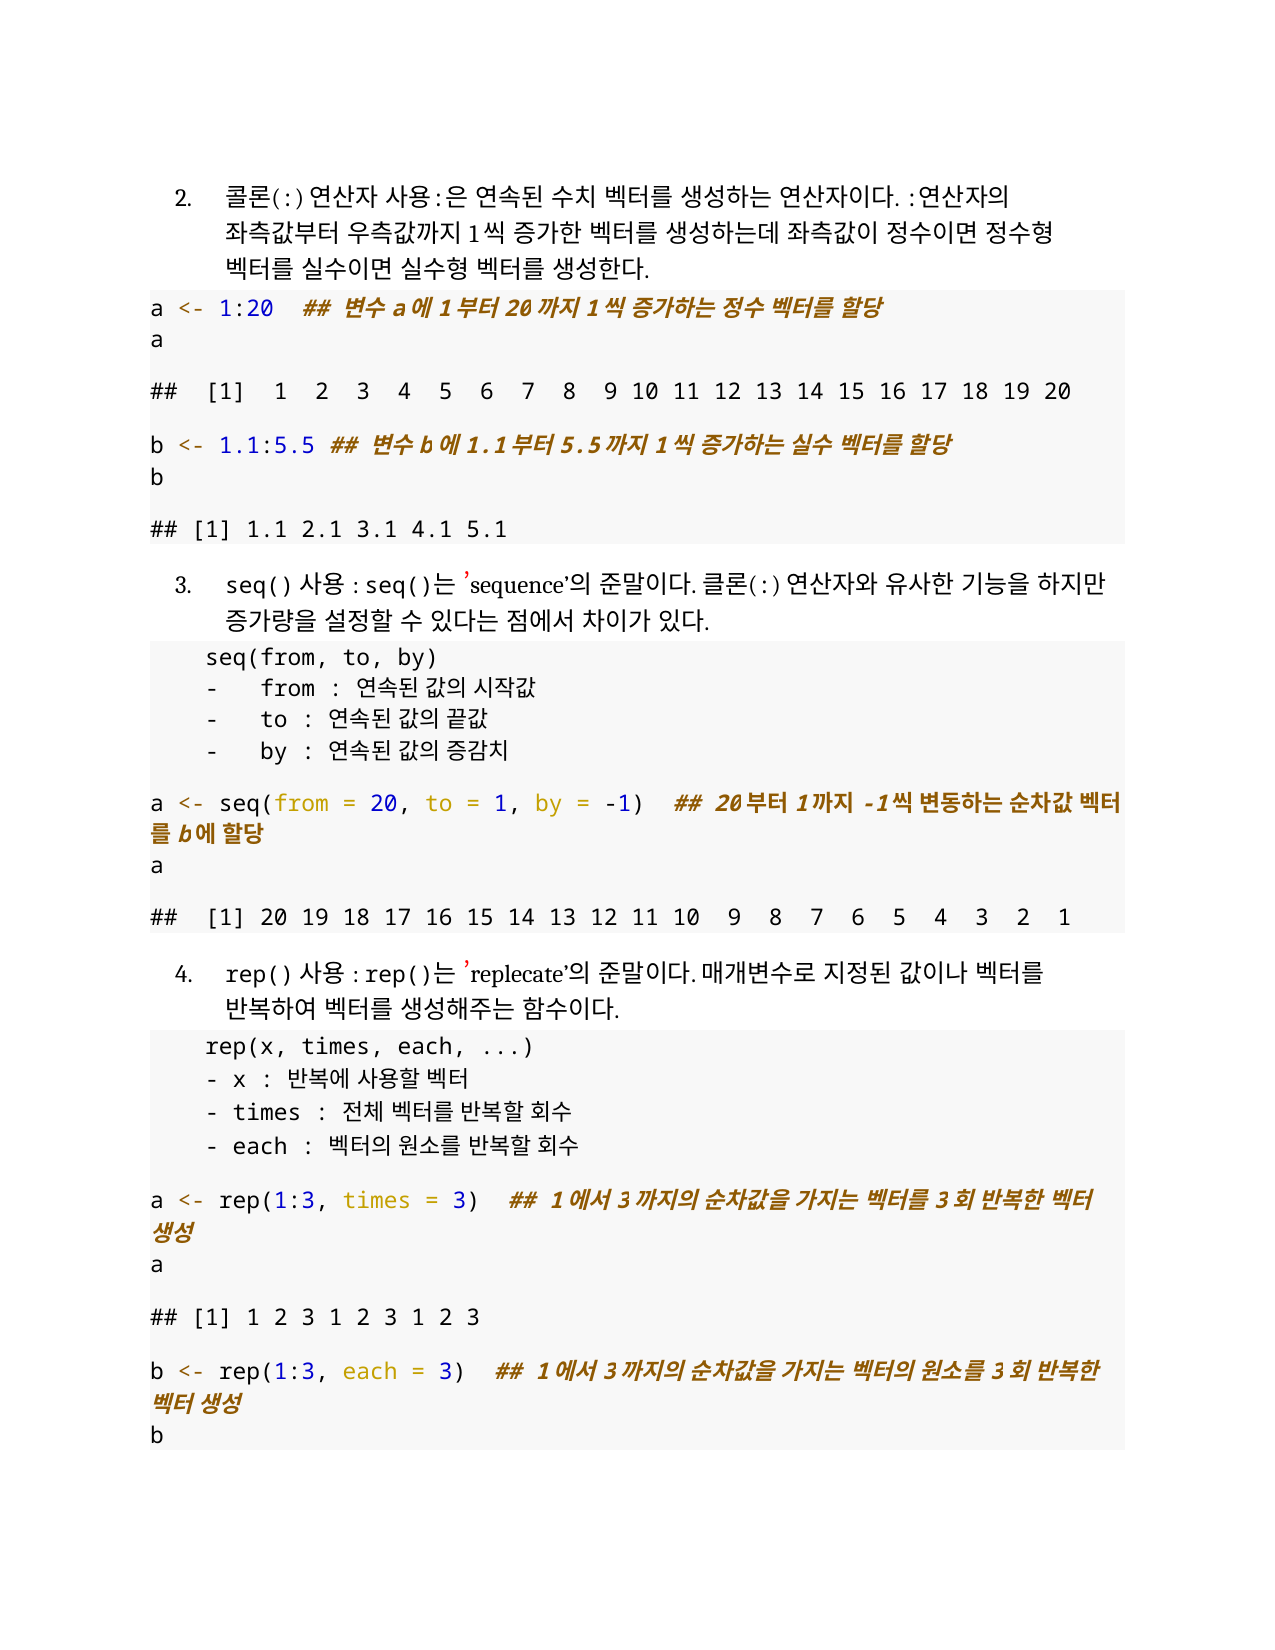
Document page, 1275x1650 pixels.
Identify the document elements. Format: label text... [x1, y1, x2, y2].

text ## [1] 20 19 18 17 16 15 14 13 12 11 10 9 8 7 6 5 4 3 2 1 [150, 901, 1125, 933]
text a <- seq(from = 20, to = 1, by = -1) ## 20부터 1까지 -1씩 변동하는 순차값 벡터를 b에 할당 a [164, 787, 1125, 881]
text ## [1] 1 2 3 4 5 6 7 8 9 10 11 12 13 14 15 16 17 18 19 20 [150, 375, 1125, 406]
text ## [1] 1.1 2.1 3.1 4.1 5.1 [150, 513, 1125, 544]
text ## [1] 1 2 3 1 2 3 1 2 3 [150, 1300, 1125, 1332]
text seq(from, to, by) - from : 연속된 값의 시작값 - to : 연속된 값의 끝값 - by : 연속된 값의 증감치 [150, 641, 1125, 766]
text b <- rep(1:3, each = 3) ## 1에서 3까지의 순차값을 가지는 벡터의 원소를 3회 반복한 벡터 생성 b [150, 1352, 1125, 1450]
list seq() 사용 : seq()는 ’sequence’의 준말이다. 클론(:) 연산자와 유사한 기능을 하지만 증가량을 설정할 수 있다는 점에서 차이가 있다. [175, 565, 1125, 637]
text a <- rep(1:3, times = 3) ## 1에서 3까지의 순차값을 가지는 벡터를 3회 반복한 벡터 생성 a [150, 1182, 1125, 1279]
list rep() 사용 : rep()는 ’replecate’의 준말이다. 매개변수로 지정된 값이나 벡터를 반복하여 벡터를 생성해주는 함수이다. [175, 953, 1125, 1026]
text b <- 1.1:5.5 ## 변수 b에 1.1부터 5.5까지 1씩 증가하는 실수 벡터를 할당 b [150, 427, 1125, 492]
text rep(x, times, each, ...) - x : 반복에 사용할 벡터 - times : 전체 벡터를 반복할 회수 - each : 벡터의 원소를 반복할 회수 [150, 1030, 1125, 1161]
list 콜론(:) 연산자 사용:은 연속된 수치 벡터를 생성하는 연산자이다. :연산자의 좌측값부터 우측값까지 1씩 증가한 벡터를 생성하는데 좌측값이 정수이면 정수형 벡터를 실수이면 실수형 벡터를 생성한다. [175, 177, 1125, 286]
text a <- 1:20 ## 변수 a에 1부터 20까지 1씩 증가하는 정수 벡터를 할당 a [150, 290, 1125, 354]
